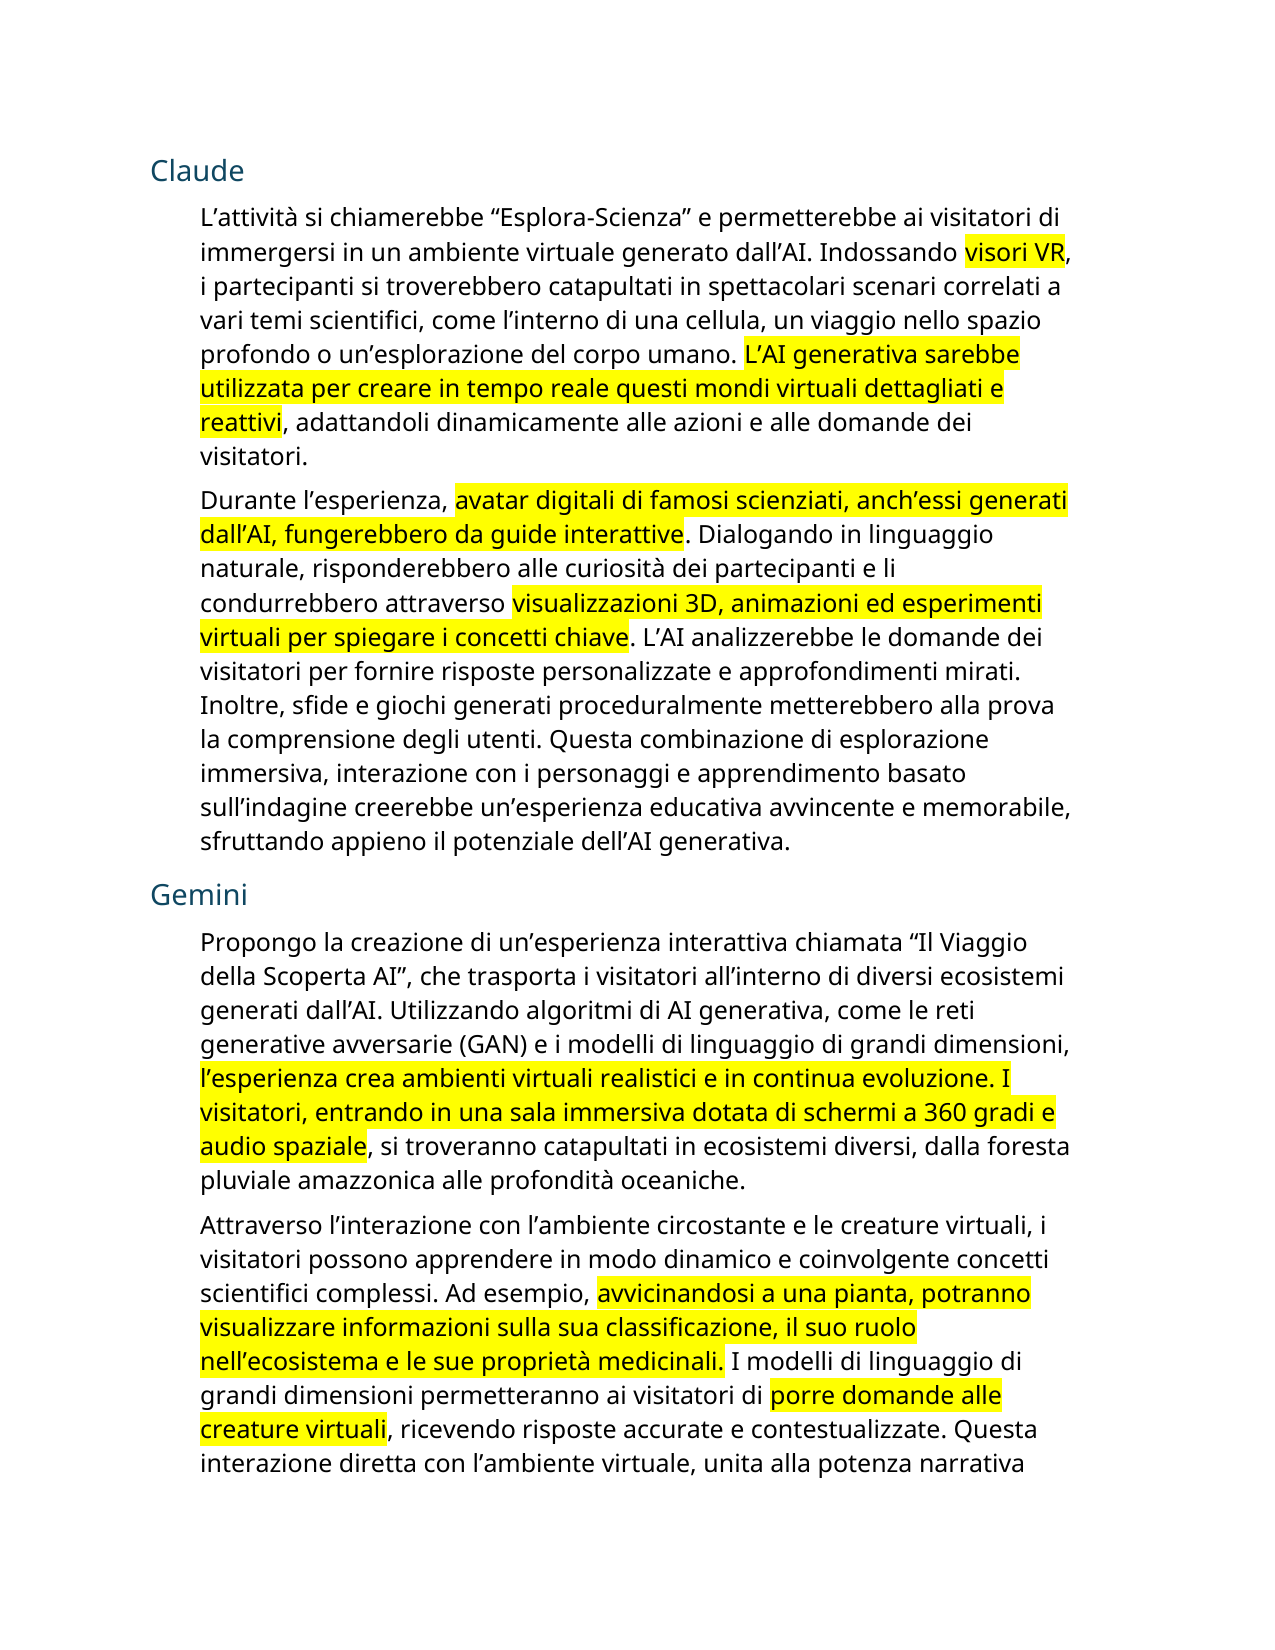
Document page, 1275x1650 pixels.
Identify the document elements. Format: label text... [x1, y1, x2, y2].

text Durante l’esperienza, avatar digitali di famosi scienziati, anch’essi generati dall’AI, fungerebbero da guide interattive. Dialogando in linguaggio naturale, risponderebbero alle curiosità dei partecipanti e li condurrebbero attraverso visualizzazioni 3D, animazioni ed esperimenti virtuali per spiegare i concetti chiave. L’AI analizzerebbe le domande dei visitatori per fornire risposte personalizzate e approfondimenti mirati. Inoltre, sfide e giochi generati proceduralmente metterebbero alla prova la comprensione degli utenti. Questa combinazione di esplorazione immersiva, interazione con i personaggi e apprendimento basato sull’indagine creerebbe un’esperienza educativa avvincente e memorabile, sfruttando appieno il potenziale dell’AI generativa. [200, 483, 1075, 858]
text L’attività si chiamerebbe “Esplora-Scienza” e permetterebbe ai visitatori di immergersi in un ambiente virtuale generato dall’AI. Indossando visori VR, i partecipanti si troverebbero catapultati in spettacolari scenari correlati a vari temi scientifici, come l’interno di una cellula, un viaggio nello spazio profondo o un’esplorazione del corpo umano. L’AI generativa sarebbe utilizzata per creare in tempo reale questi mondi virtuali dettagliati e reattivi, adattandoli dinamicamente alle azioni e alle domande dei visitatori. [200, 200, 1075, 473]
subtitle Claude [150, 150, 1125, 190]
text Propongo la creazione di un’esperienza interattiva chiamata “Il Viaggio della Scoperta AI”, che trasporta i visitatori all’interno di diversi ecosistemi generati dall’AI. Utilizzando algoritmi di AI generativa, come le reti generative avversarie (GAN) e i modelli di linguaggio di grandi dimensioni, l’esperienza crea ambienti virtuali realistici e in continua evoluzione. I visitatori, entrando in una sala immersiva dotata di schermi a 360 gradi e audio spaziale, si troveranno catapultati in ecosistemi diversi, dalla foresta pluviale amazzonica alle profondità oceaniche. [200, 924, 1075, 1197]
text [200, 1207, 1075, 1480]
subtitle Gemini [150, 874, 1125, 914]
